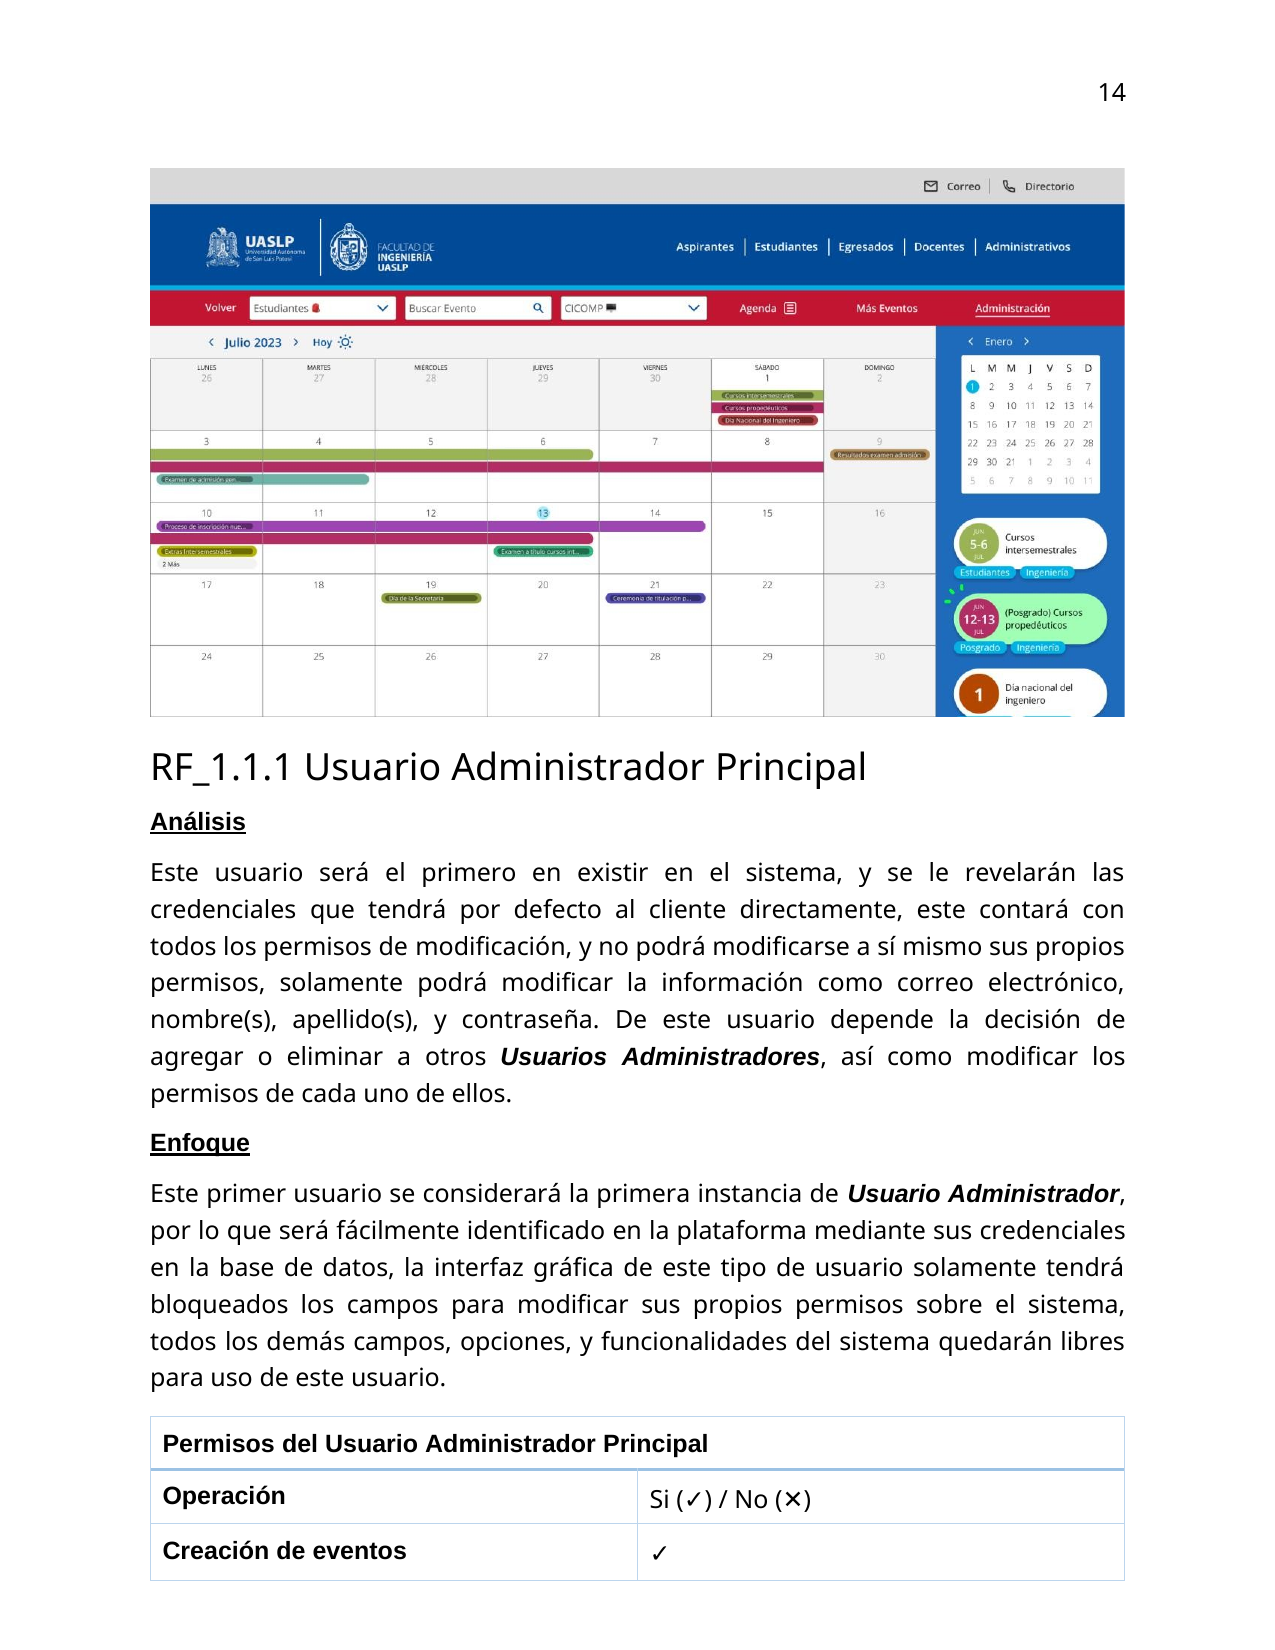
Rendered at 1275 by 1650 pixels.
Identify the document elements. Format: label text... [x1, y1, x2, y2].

text Este primer usuario se considerará la primera instancia de Usuario Administrador, por lo que será fácilmente identificado en la plataforma mediante sus credenciales en la base de datos, la interfaz gráfica de este tipo de usuario solamente tendrá bloqueados los campos para modificar sus propios permisos sobre el sistema, todos los demás campos, opciones, y funcionalidades del sistema quedarán libres para uso de este usuario. [150, 1176, 1126, 1394]
subtitle Enfoque [150, 1128, 1137, 1157]
table_cell Creación de eventos [151, 1524, 637, 1580]
picture [150, 290, 1125, 717]
table_cell ✓ [638, 1524, 1124, 1580]
table_header Permisos del Usuario Administrador Principal [151, 1417, 1124, 1468]
text Este usuario será el primero en existir en el sistema, y se le revelarán las credenciales que tendrá por defecto al cliente directamente, este contará con todos los permisos de modificación, y no podrá modificarse a sí mismo sus propios permisos, solamente podrá modificar la información como correo electrónico, nombre(s), apellido(s), y contraseña. De este usuario depende la decisión de agregar o eliminar a otros Usuarios Administradores, así como modificar los permisos de cada uno de ellos. [150, 854, 1126, 1109]
subtitle RF_1.1.1 Usuario Administrador Principal [150, 740, 1137, 791]
table_cell Operación [151, 1471, 637, 1523]
picture [150, 168, 1125, 284]
table_cell Si (✓) / No (✕) [638, 1471, 1124, 1523]
subtitle Análisis [150, 807, 1137, 836]
